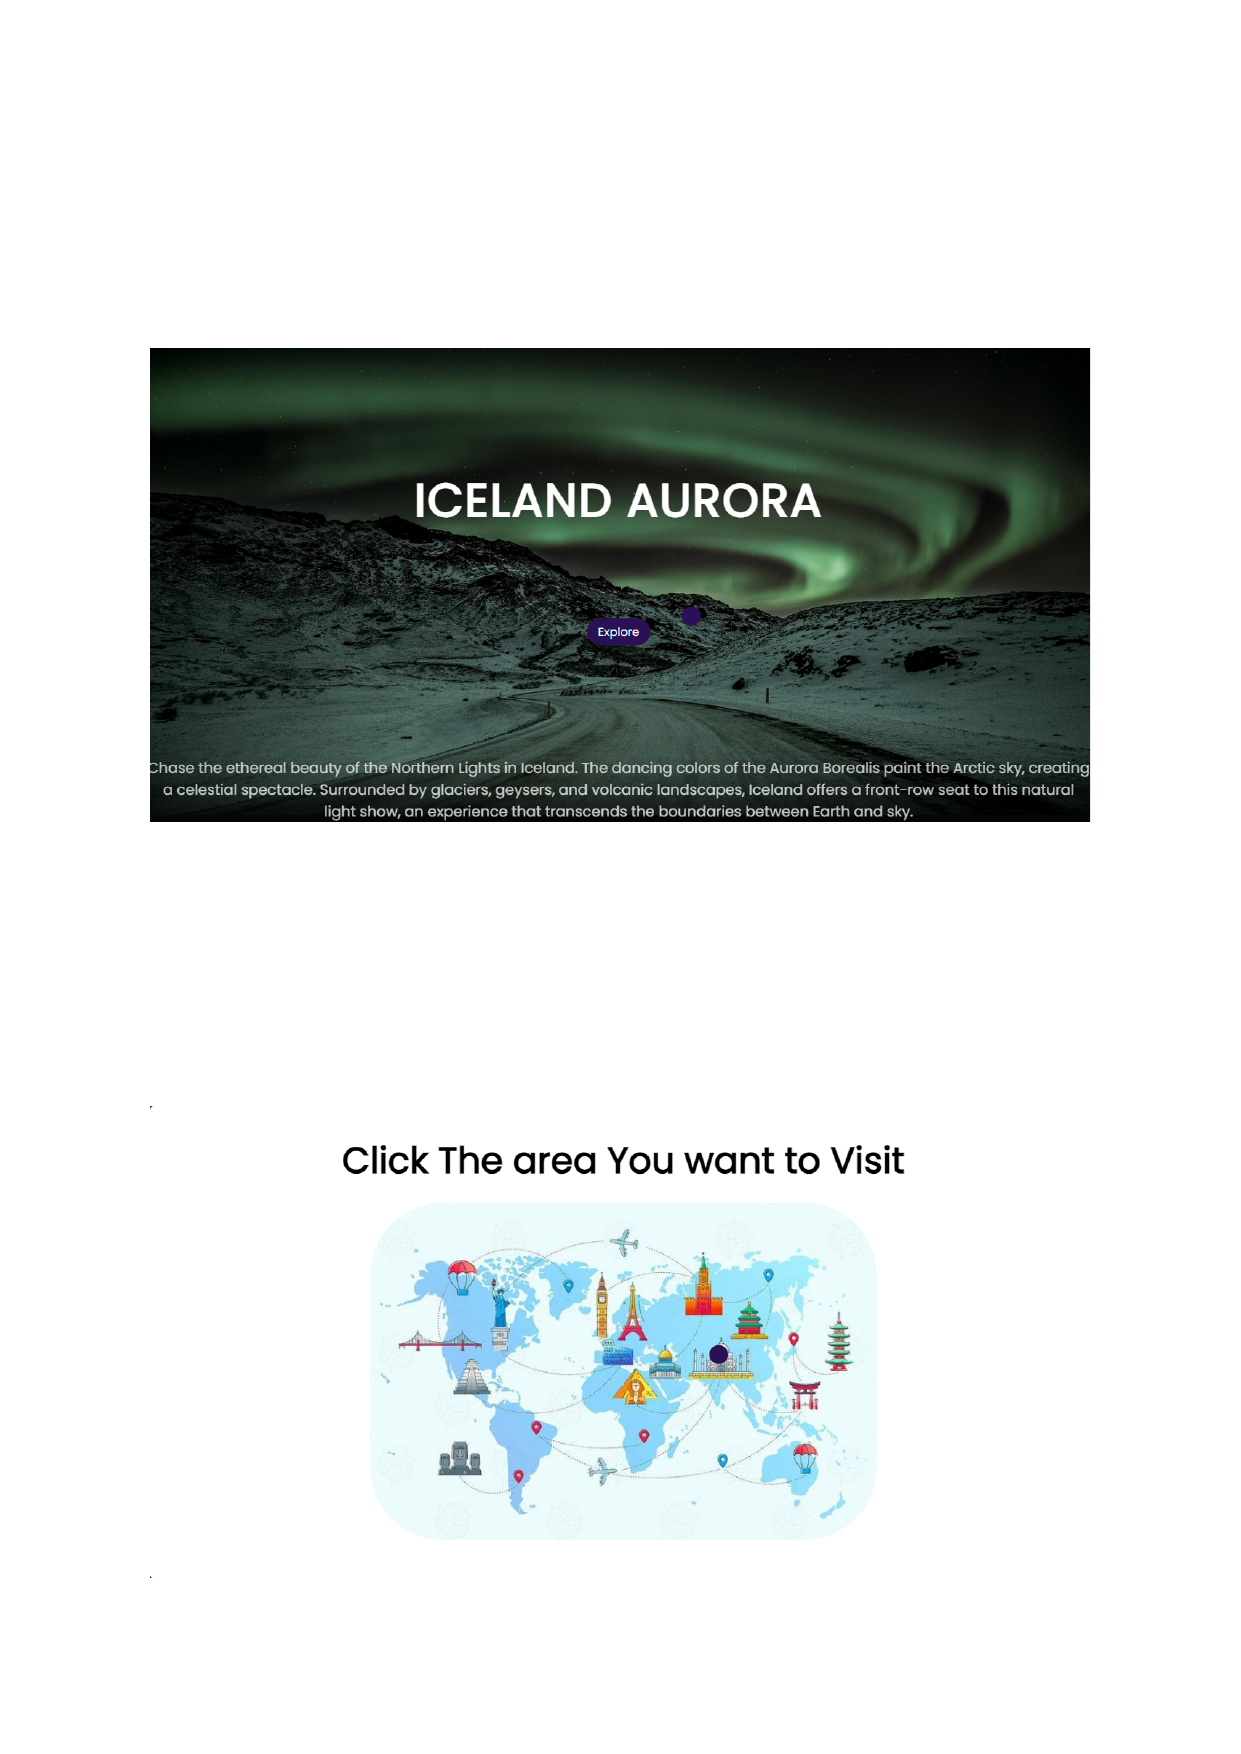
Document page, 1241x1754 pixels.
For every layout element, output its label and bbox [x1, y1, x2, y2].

picture [150, 1106, 1091, 1578]
picture [150, 348, 1091, 822]
